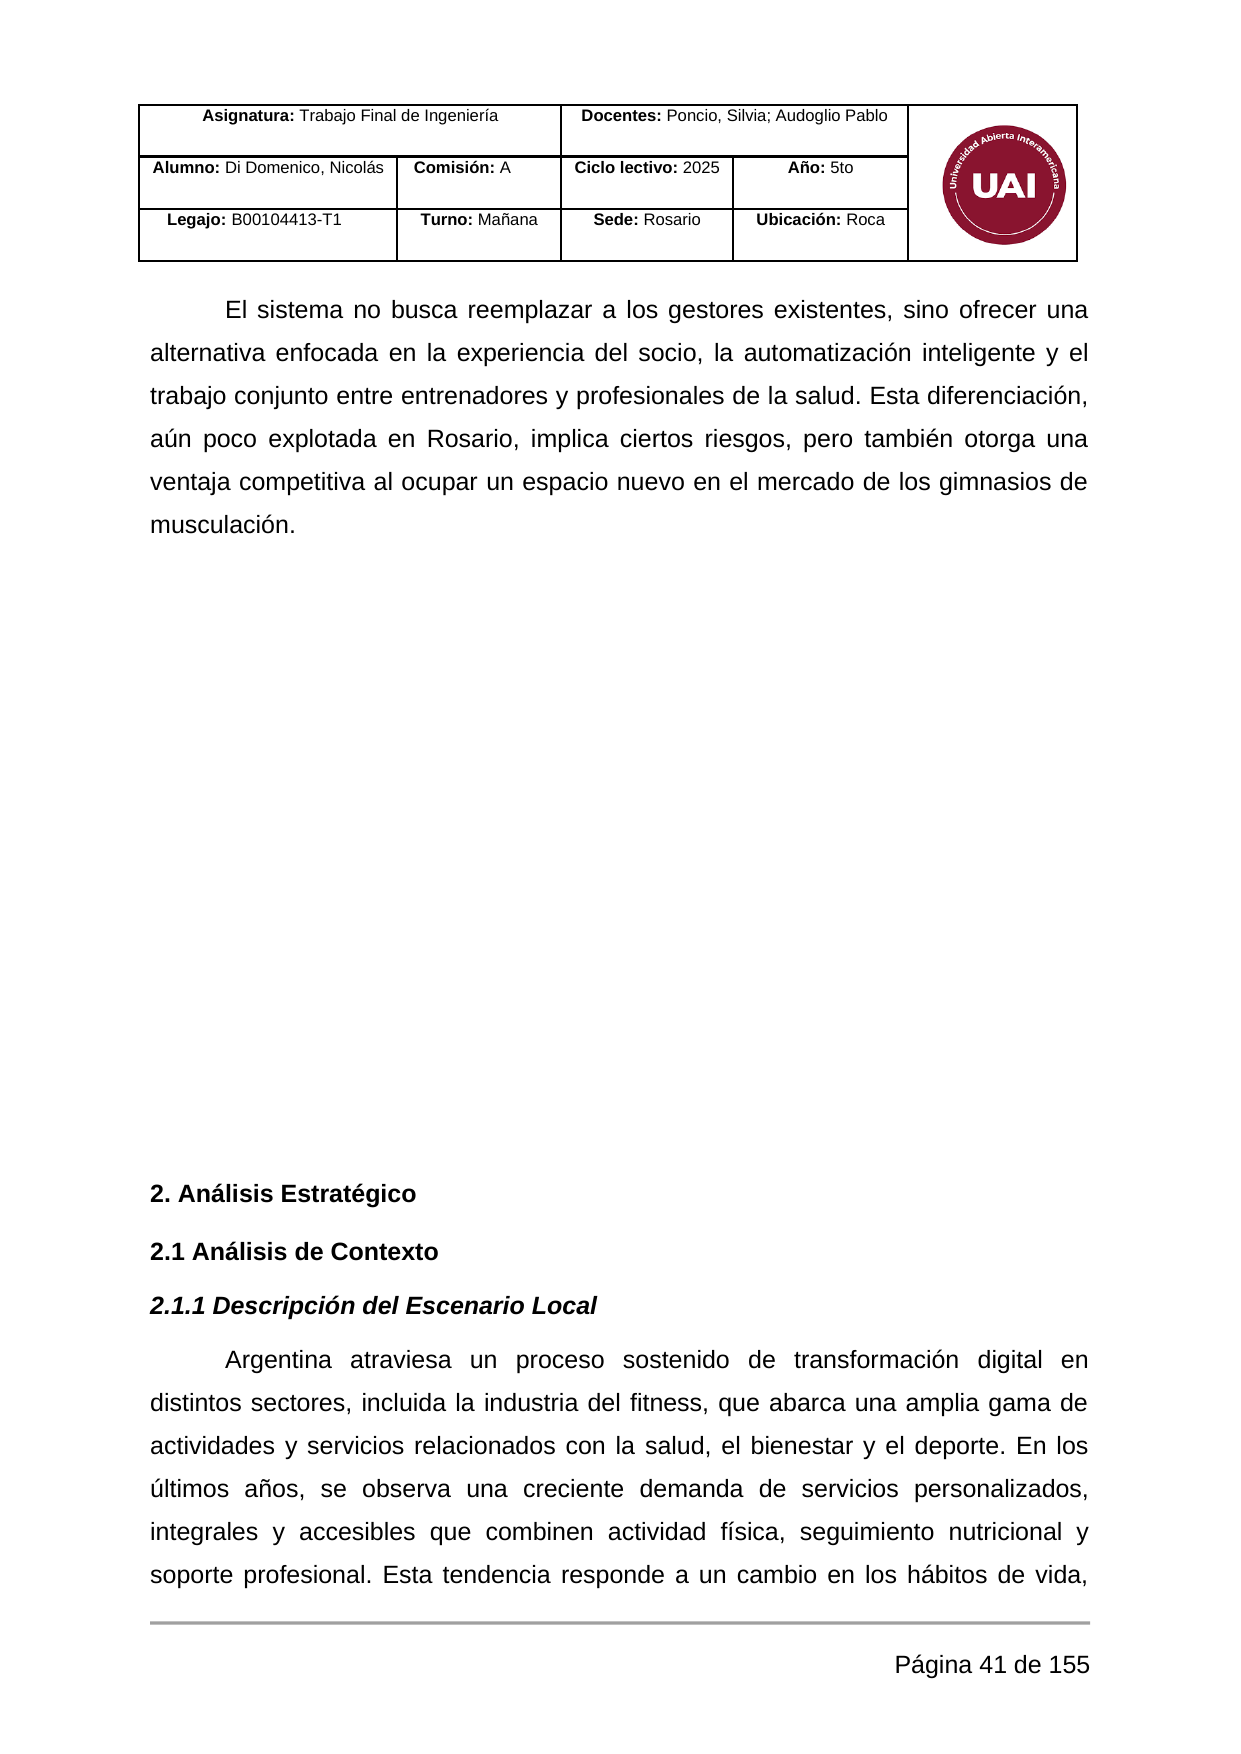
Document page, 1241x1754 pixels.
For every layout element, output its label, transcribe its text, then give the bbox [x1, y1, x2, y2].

subtitle 2.1.1 Descripción del Escenario Local [150, 1291, 1090, 1320]
picture [939, 118, 1068, 150]
subtitle 2.1 Análisis de Contexto [150, 1237, 1090, 1266]
text El sistema no busca reemplazar a los gestores existentes, sino ofrecer una alternativa enfocada en la experiencia del socio, la automatización inteligente y el trabajo conjunto entre entrenadores y profesionales de la salud. Esta diferenciación, aún poco explotada en Rosario, implica ciertos riesgos, pero también otorga una ventaja competitiva al ocupar un espacio nuevo en el mercado de los gimnasios de musculación. [150, 150, 1090, 539]
subtitle 2. Análisis Estratégico [150, 1179, 1090, 1208]
